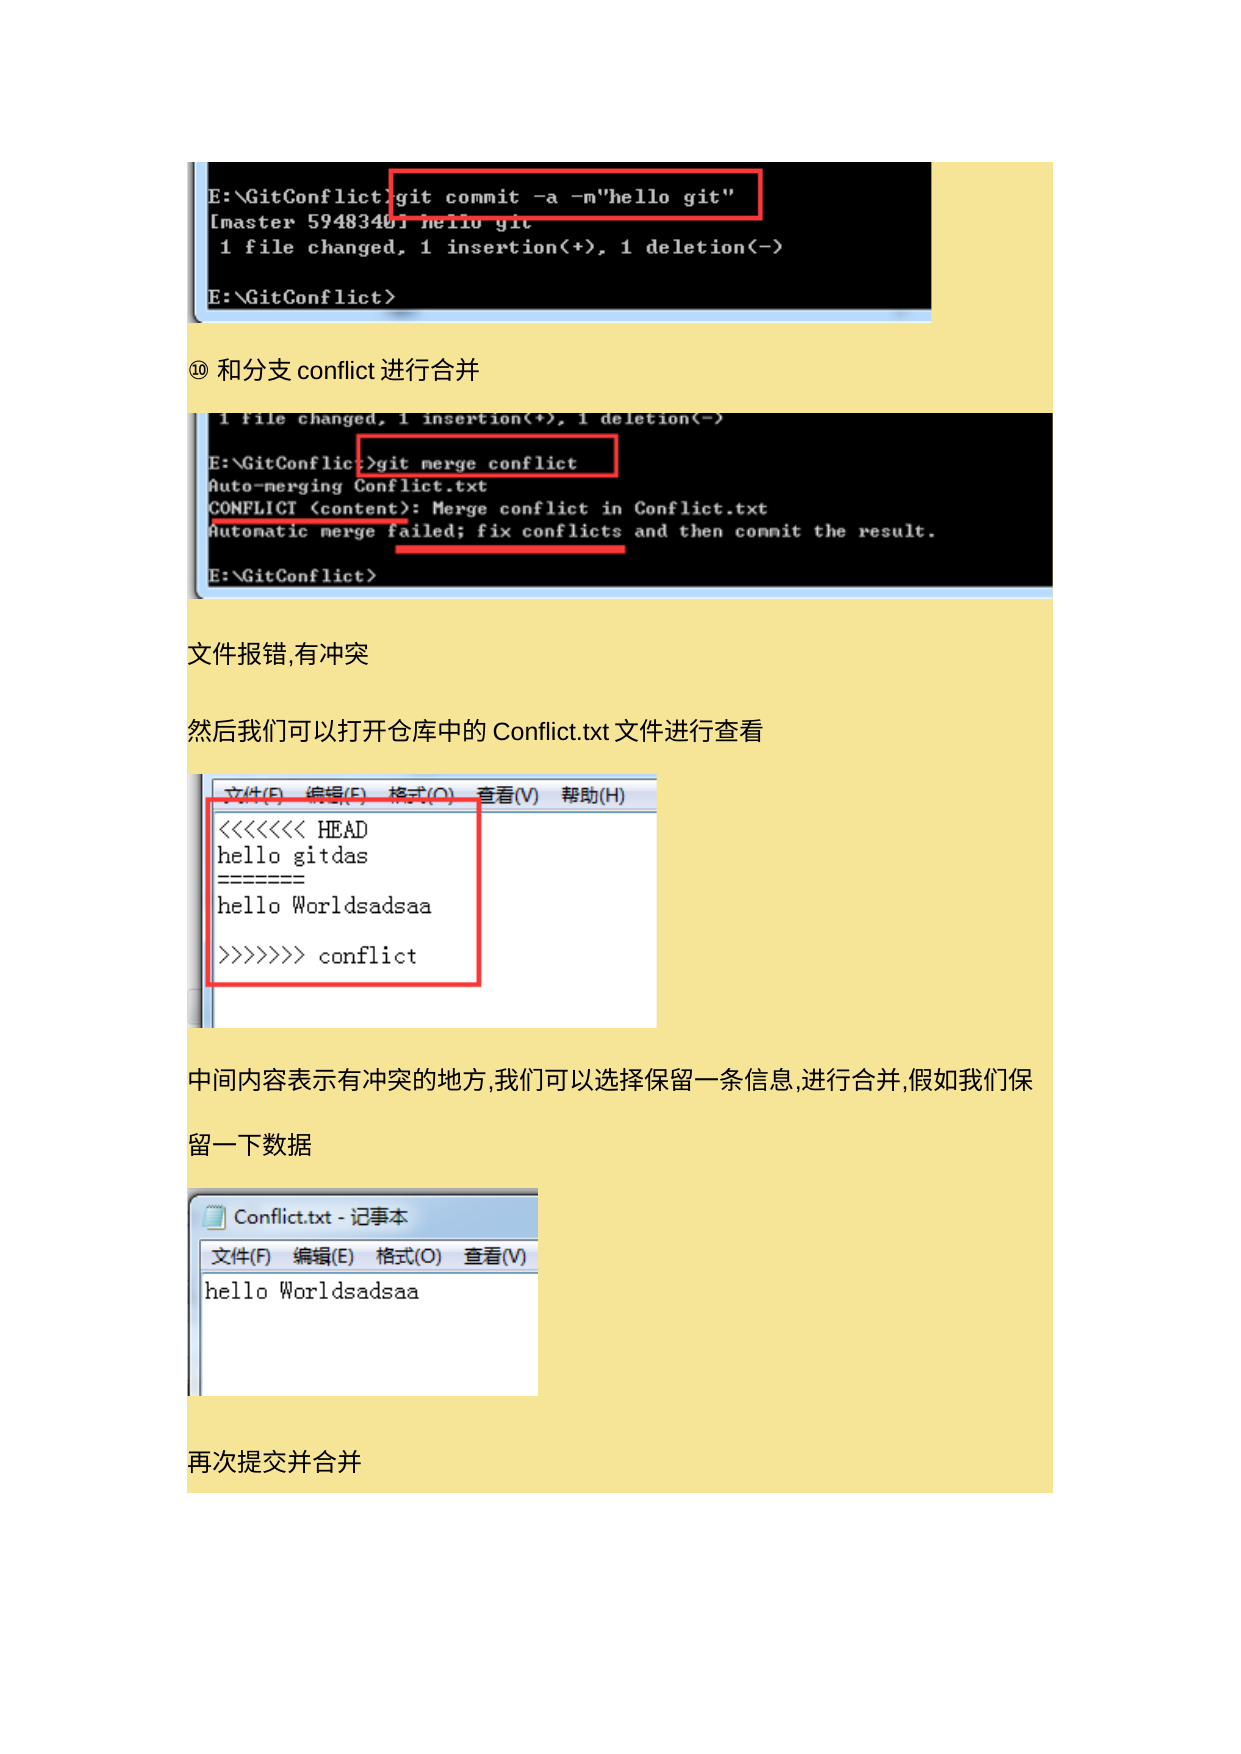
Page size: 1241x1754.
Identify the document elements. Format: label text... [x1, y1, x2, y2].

text 中间内容表示有冲突的地方,我们可以选择保留一条信息,进行合并,假如我们保留一下数据 [187, 1046, 1053, 1176]
picture [187, 162, 932, 323]
picture [187, 774, 657, 1028]
picture [187, 413, 1053, 599]
text ⑩ 和分支conflict进行合并 [187, 336, 1053, 401]
text 然后我们可以打开仓库中的Conflict.txt文件进行查看 [187, 697, 1053, 762]
picture [187, 1188, 538, 1396]
text 文件报错,有冲突 [187, 620, 1053, 685]
text 再次提交并合并 [187, 1428, 1053, 1493]
